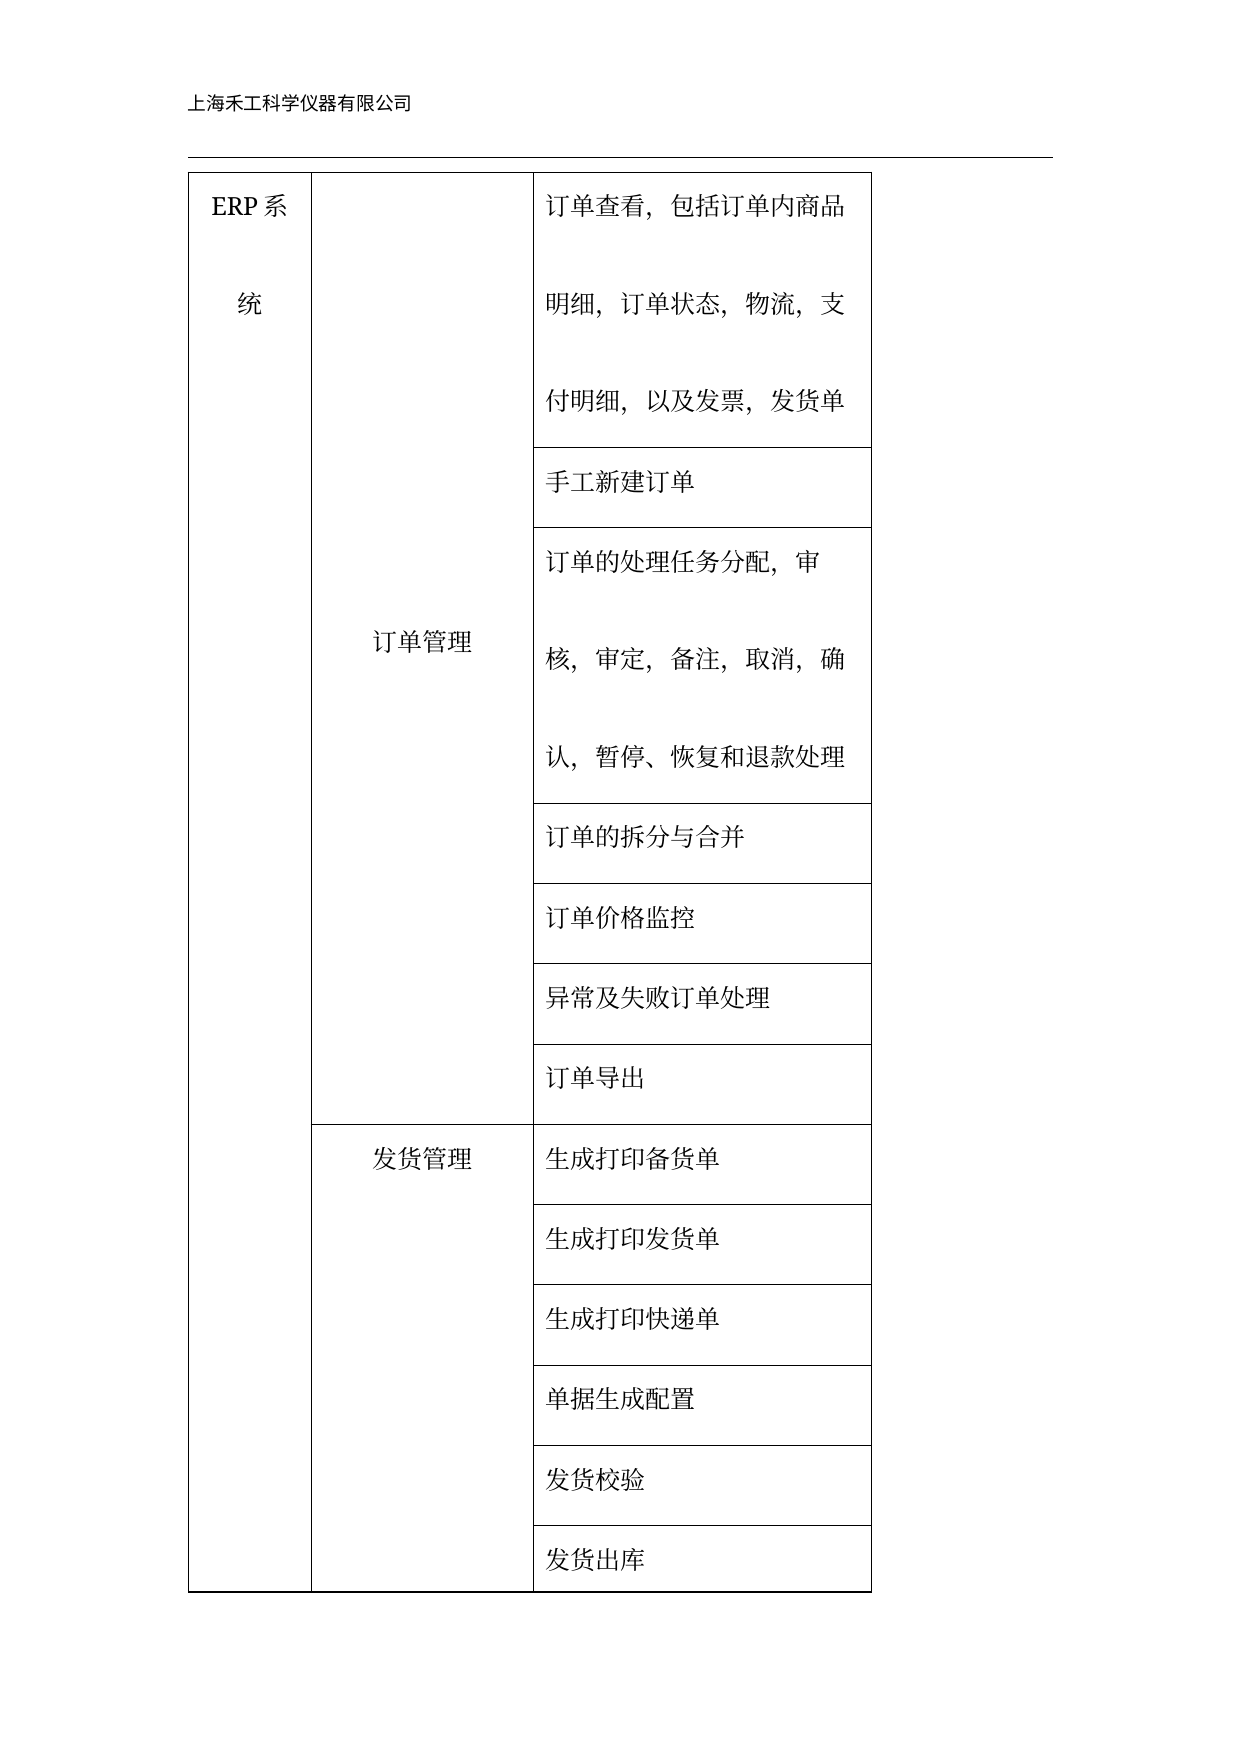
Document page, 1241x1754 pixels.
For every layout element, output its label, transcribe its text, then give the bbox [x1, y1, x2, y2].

table_header 订单查看，包括订单内商品明细，订单状态，物流，支付明细，以及发票，发货单 [534, 173, 871, 447]
table_cell 订单导出 [534, 1045, 871, 1124]
table_header ERP系统 [189, 173, 311, 1591]
table_cell 手工新建订单 [534, 448, 871, 527]
table_cell 生成打印快递单 [534, 1285, 871, 1365]
table_cell 订单的拆分与合并 [534, 804, 871, 883]
table_cell 生成打印备货单 [534, 1125, 871, 1204]
table_cell 异常及失败订单处理 [534, 964, 871, 1043]
table_cell 生成打印发货单 [534, 1205, 871, 1284]
table_cell 发货管理 [312, 1125, 533, 1591]
table_cell 订单价格监控 [534, 884, 871, 963]
table_cell 单据生成配置 [534, 1366, 871, 1445]
table_cell 订单的处理任务分配，审核，审定，备注，取消，确认，暂停、恢复和退款处理 [534, 528, 871, 802]
table_cell 发货校验 [534, 1446, 871, 1525]
table_header 订单管理 [312, 173, 533, 1124]
table_cell 发货出库 [534, 1526, 871, 1591]
